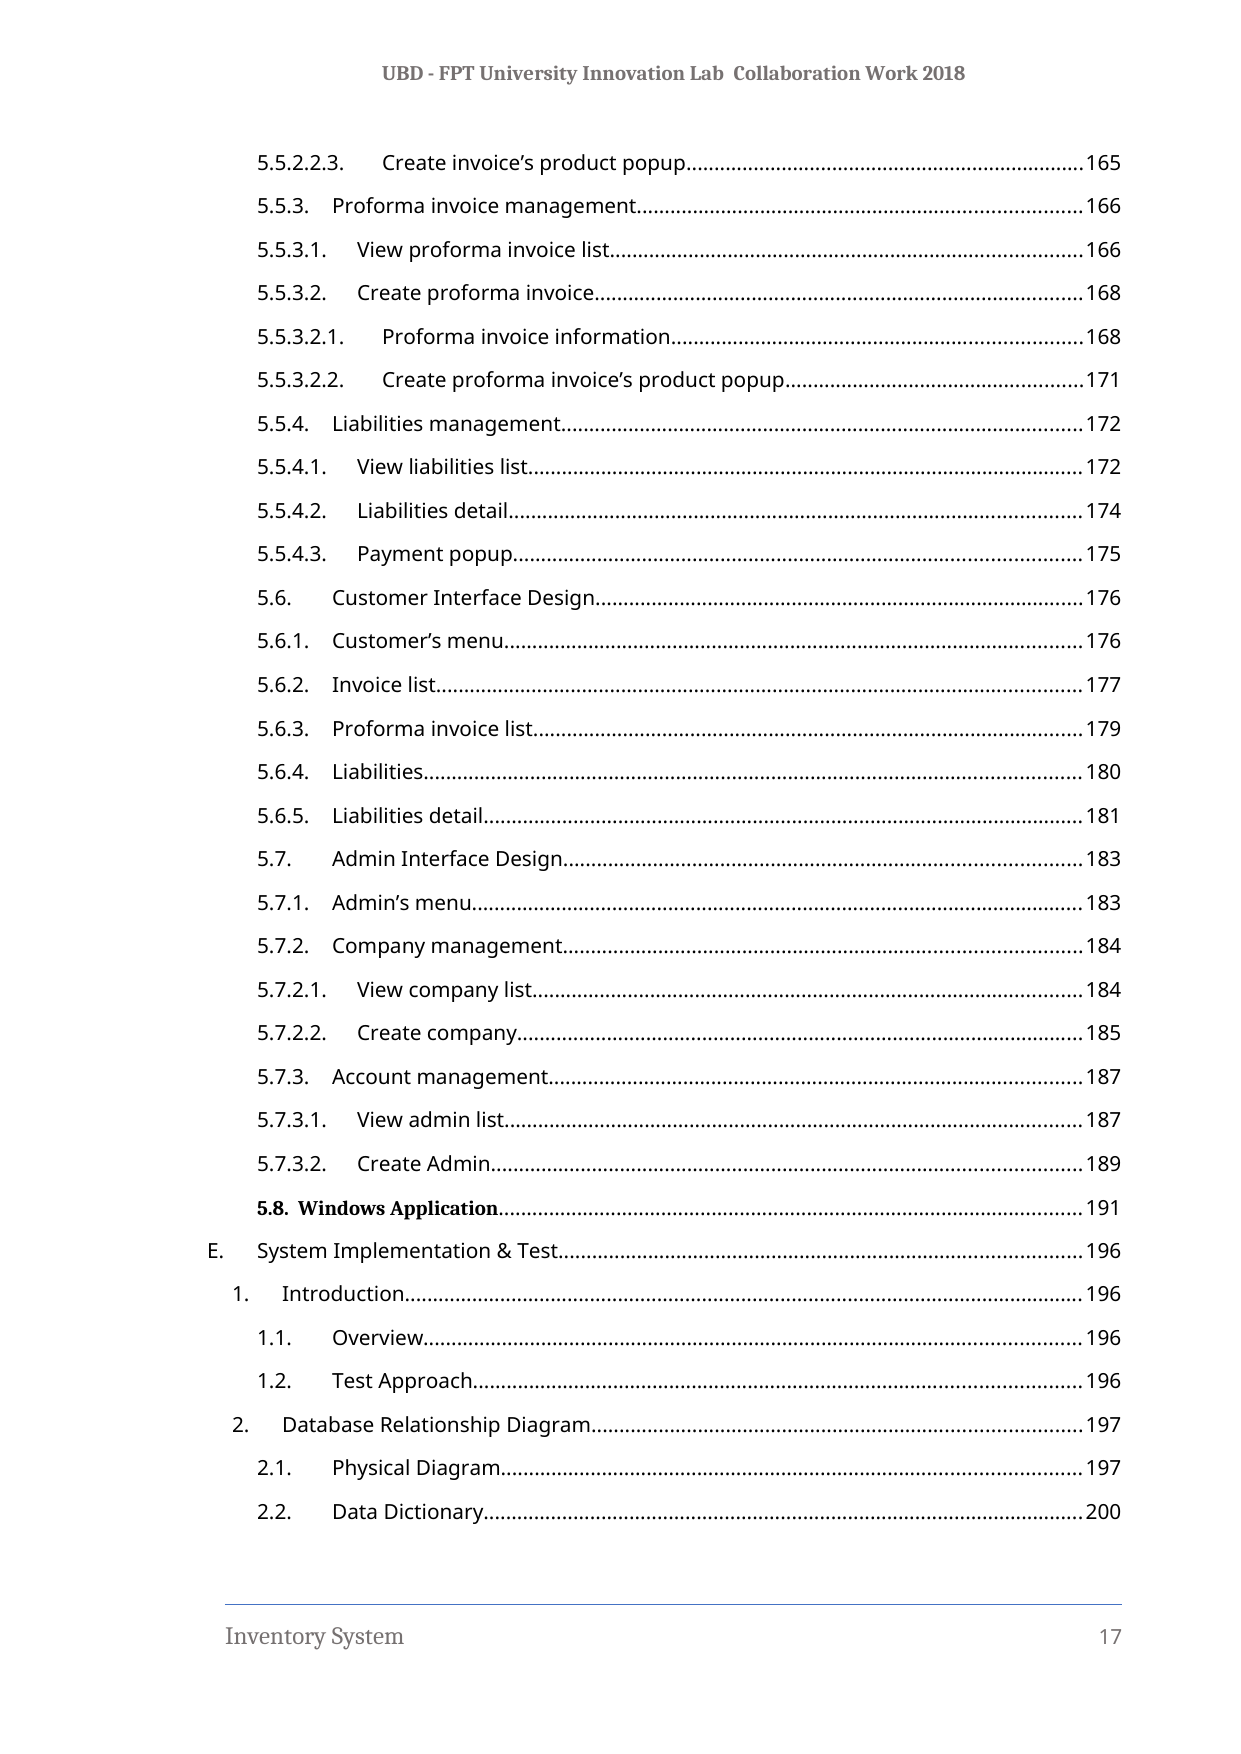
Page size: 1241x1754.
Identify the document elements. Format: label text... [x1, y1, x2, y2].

text 5.5.4. Liabilities management 172 [257, 409, 1122, 437]
text 5.6.2. Invoice list 177 [257, 670, 1122, 699]
text 1. Introduction 196 [232, 1279, 1122, 1308]
text 5.7.2.1. View company list 184 [257, 975, 1122, 1003]
text 5.5.2.2.3. Create invoice’s product popup 165 [257, 148, 1122, 176]
text 5.7.2.2. Create company 185 [257, 1018, 1122, 1047]
text 5.8. Windows Application 191 [257, 1193, 1122, 1221]
text 5.5.4.1. View liabilities list 172 [257, 452, 1122, 481]
text 5.6.1. Customer’s menu 176 [257, 627, 1122, 655]
text 5.7.3. Account management 187 [257, 1062, 1122, 1091]
text 1.1. Overview 196 [257, 1323, 1122, 1351]
text 2.1. Physical Diagram 197 [257, 1453, 1122, 1482]
text 1.2. Test Approach 196 [257, 1366, 1122, 1395]
text 5.5.3.2.2. Create proforma invoice’s product popup 171 [257, 365, 1122, 394]
text 5.5.3.2. Create proforma invoice 168 [257, 278, 1122, 307]
text 5.7.2. Company management 184 [257, 931, 1122, 960]
text 5.6.3. Proforma invoice list 179 [257, 714, 1122, 742]
text 2.2. Data Dictionary 200 [257, 1497, 1122, 1525]
text 5.7.3.1. View admin list 187 [257, 1106, 1122, 1134]
text 5.7. Admin Interface Design 183 [257, 844, 1122, 873]
text 5.6.4. Liabilities 180 [257, 757, 1122, 786]
text 5.5.3.1. View proforma invoice list 166 [257, 235, 1122, 263]
text 5.6. Customer Interface Design 176 [257, 583, 1122, 612]
text E. System Implementation & Test 196 [207, 1236, 1122, 1264]
text 5.7.3.2. Create Admin 189 [257, 1149, 1122, 1178]
text 5.7.1. Admin’s menu 183 [257, 888, 1122, 916]
text 5.5.4.3. Payment popup 175 [257, 539, 1122, 568]
text 5.6.5. Liabilities detail 181 [257, 801, 1122, 829]
text 5.5.3. Proforma invoice management 166 [257, 191, 1122, 220]
text 5.5.4.2. Liabilities detail 174 [257, 496, 1122, 524]
text 5.5.3.2.1. Proforma invoice information 168 [257, 322, 1122, 350]
text 2. Database Relationship Diagram 197 [232, 1410, 1122, 1438]
